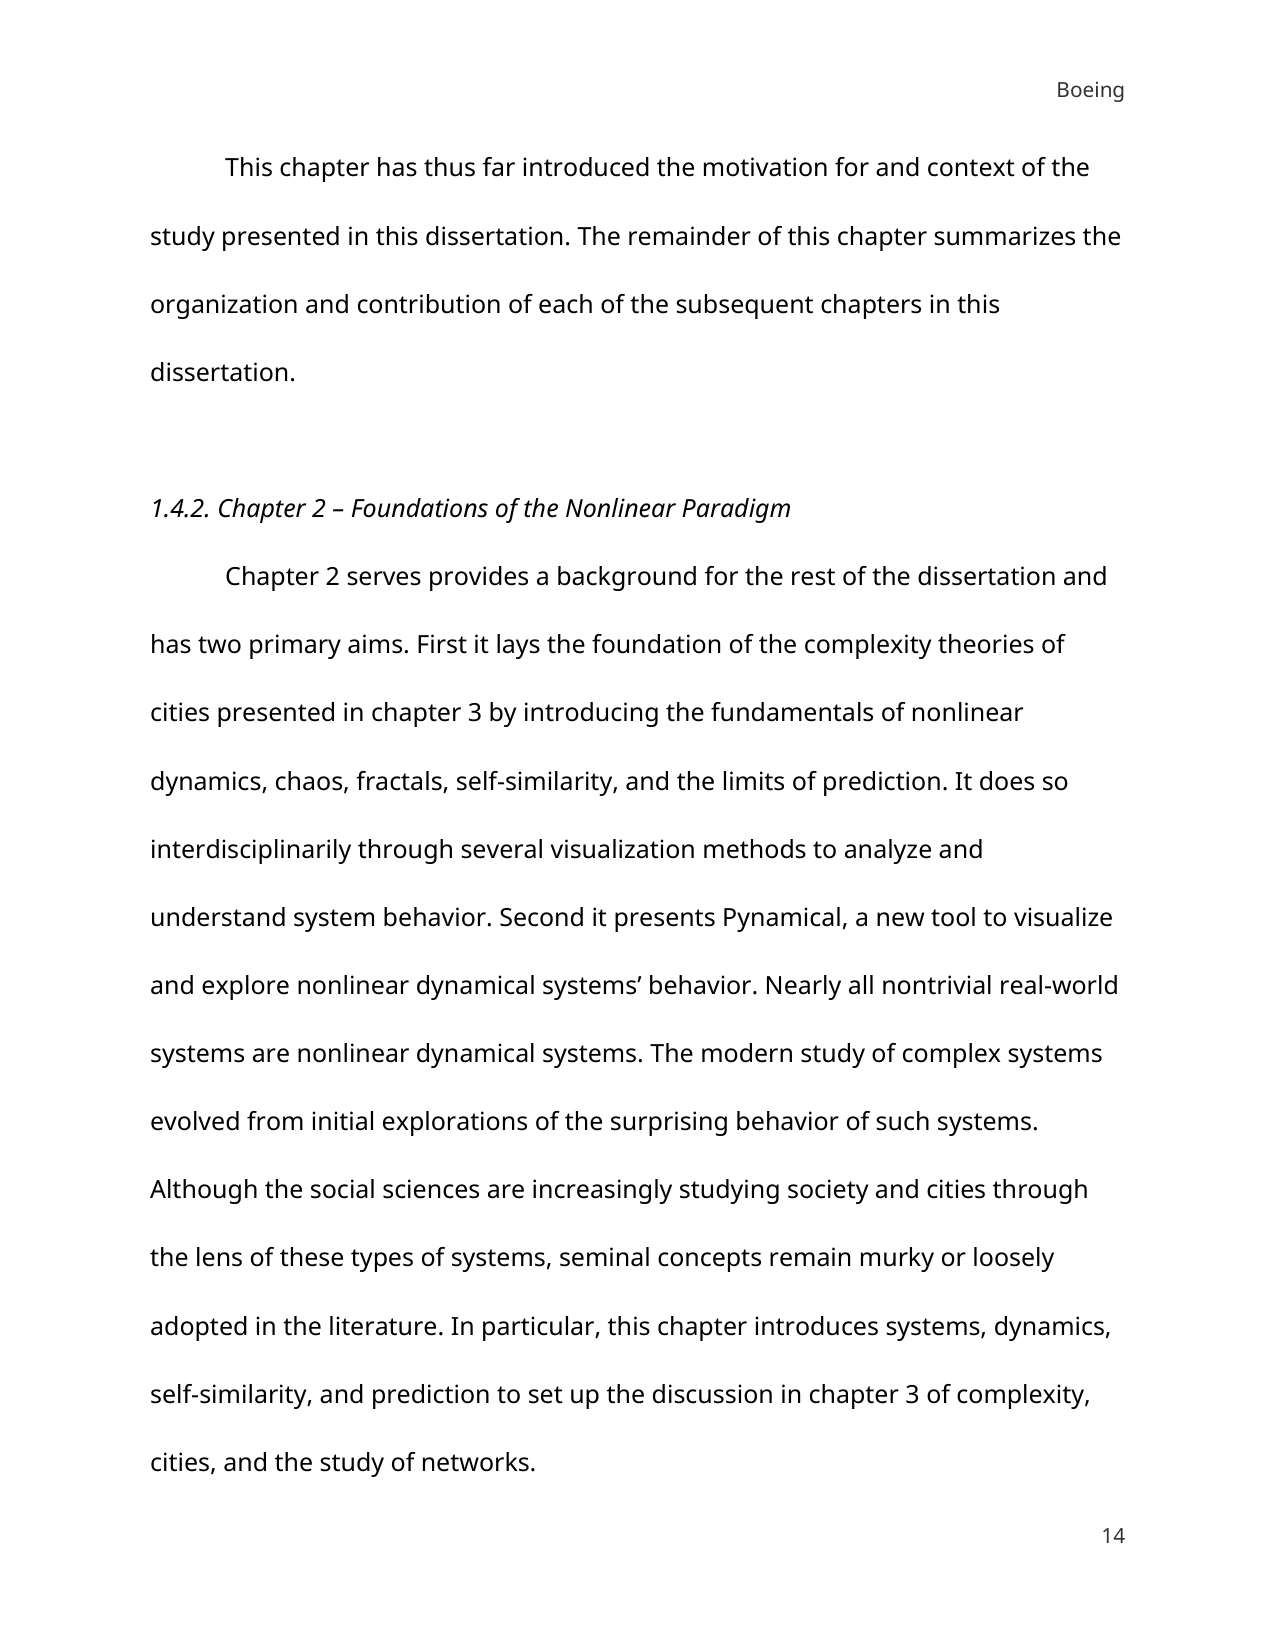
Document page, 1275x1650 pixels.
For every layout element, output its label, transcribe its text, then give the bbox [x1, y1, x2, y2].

text Chapter 2 serves provides a background for the rest of the dissertation and has two primary aims. First it lays the foundation of the complexity theories of cities presented in chapter 3 by introducing the fundamentals of nonlinear dynamics, chaos, fractals, self-similarity, and the limits of prediction. It does so interdisciplinarily through several visualization methods to analyze and understand system behavior. Second it presents Pynamical, a new tool to visualize and explore nonlinear dynamical systems’ behavior. Nearly all nontrivial real-world systems are nonlinear dynamical systems. The modern study of complex systems evolved from initial explorations of the surprising behavior of such systems. Although the social sciences are increasingly studying society and cities through the lens of these types of systems, seminal concepts remain murky or loosely adopted in the literature. In particular, this chapter introduces systems, dynamics, self-similarity, and prediction to set up the discussion in chapter 3 of complexity, cities, and the study of networks. [150, 559, 1125, 1478]
subtitle Chapter 2 – Foundations of the Nonlinear Paradigm [150, 491, 1125, 525]
text This chapter has thus far introduced the motivation for and context of the study presented in this dissertation. The remainder of this chapter summarizes the organization and contribution of each of the subsequent chapters in this dissertation. [150, 150, 1125, 388]
